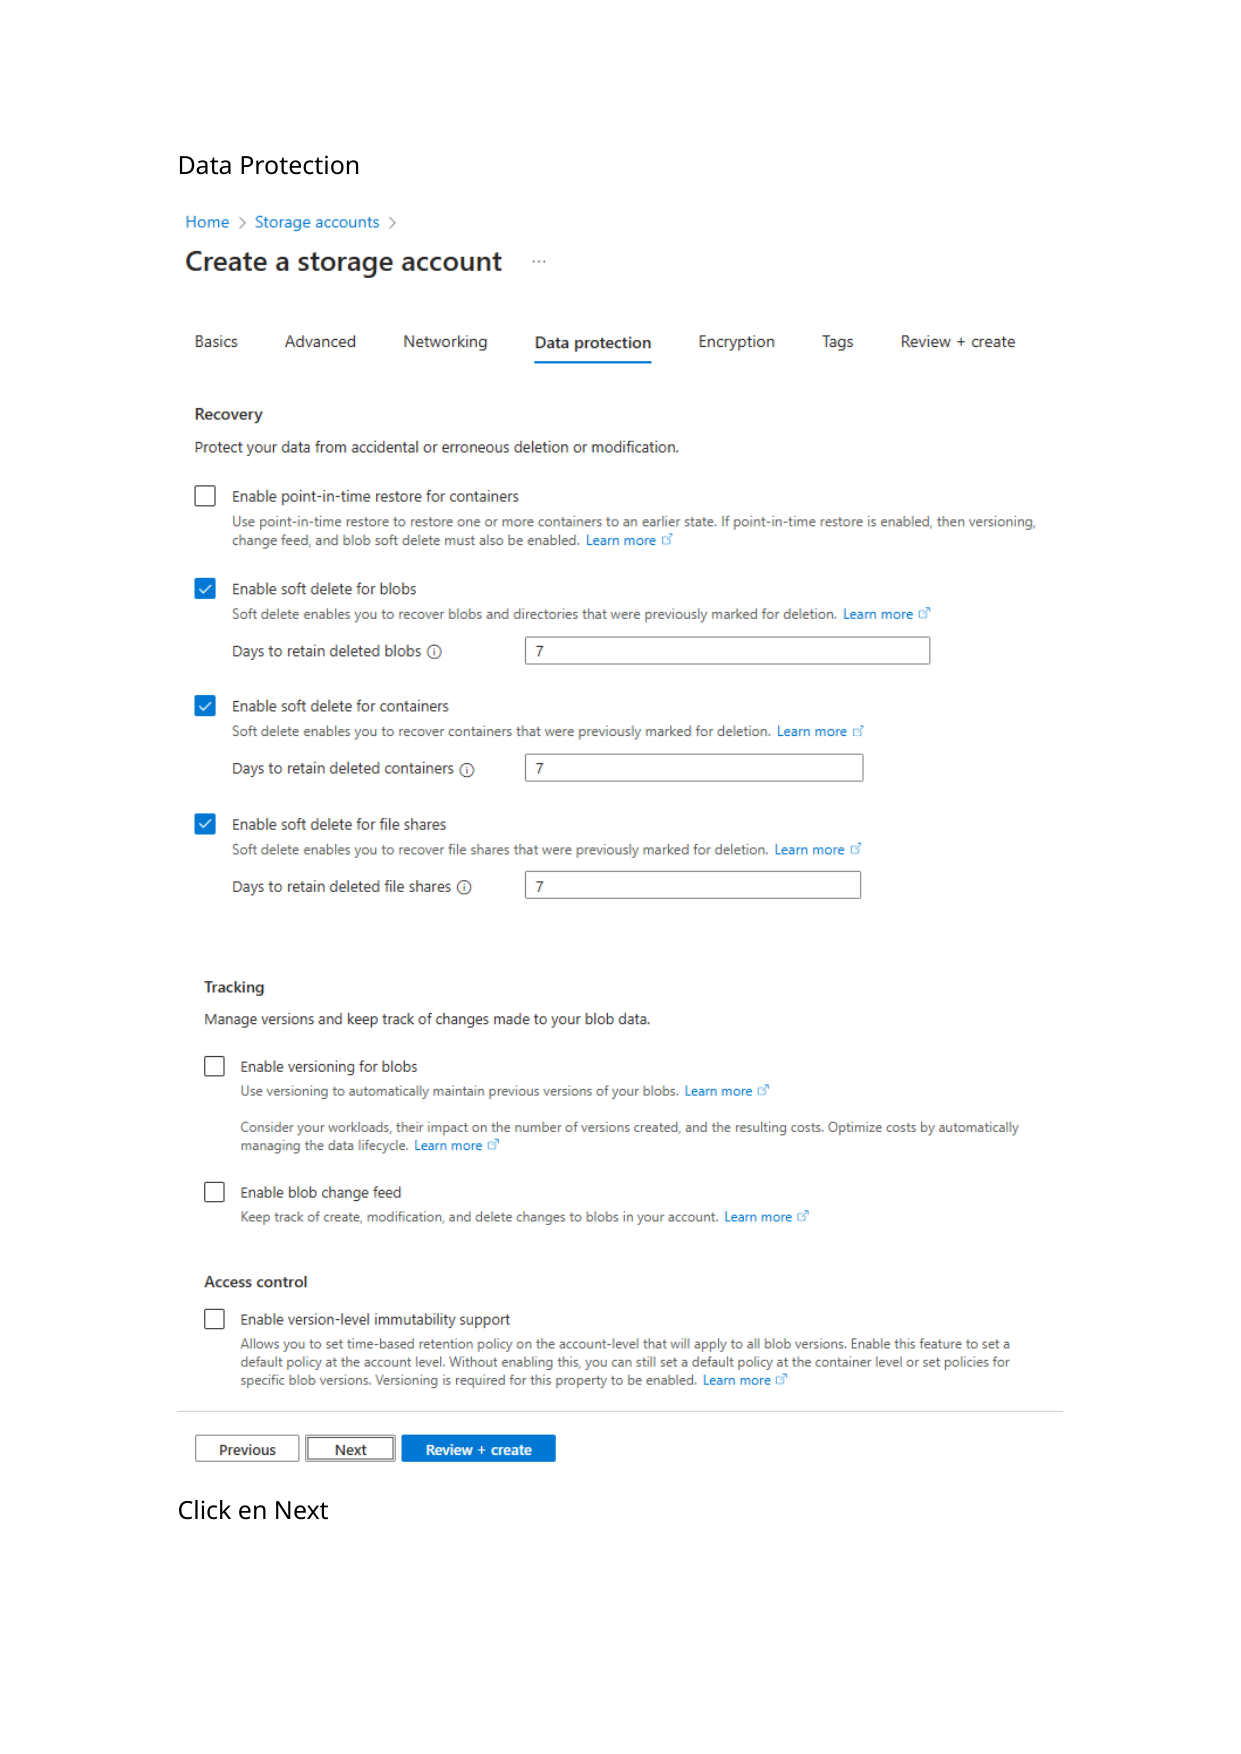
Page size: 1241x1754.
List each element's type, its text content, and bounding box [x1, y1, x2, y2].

text Click en Next [177, 1492, 1063, 1527]
picture [177, 203, 1063, 933]
picture [177, 954, 1063, 1471]
text Data Protection [177, 148, 1063, 182]
